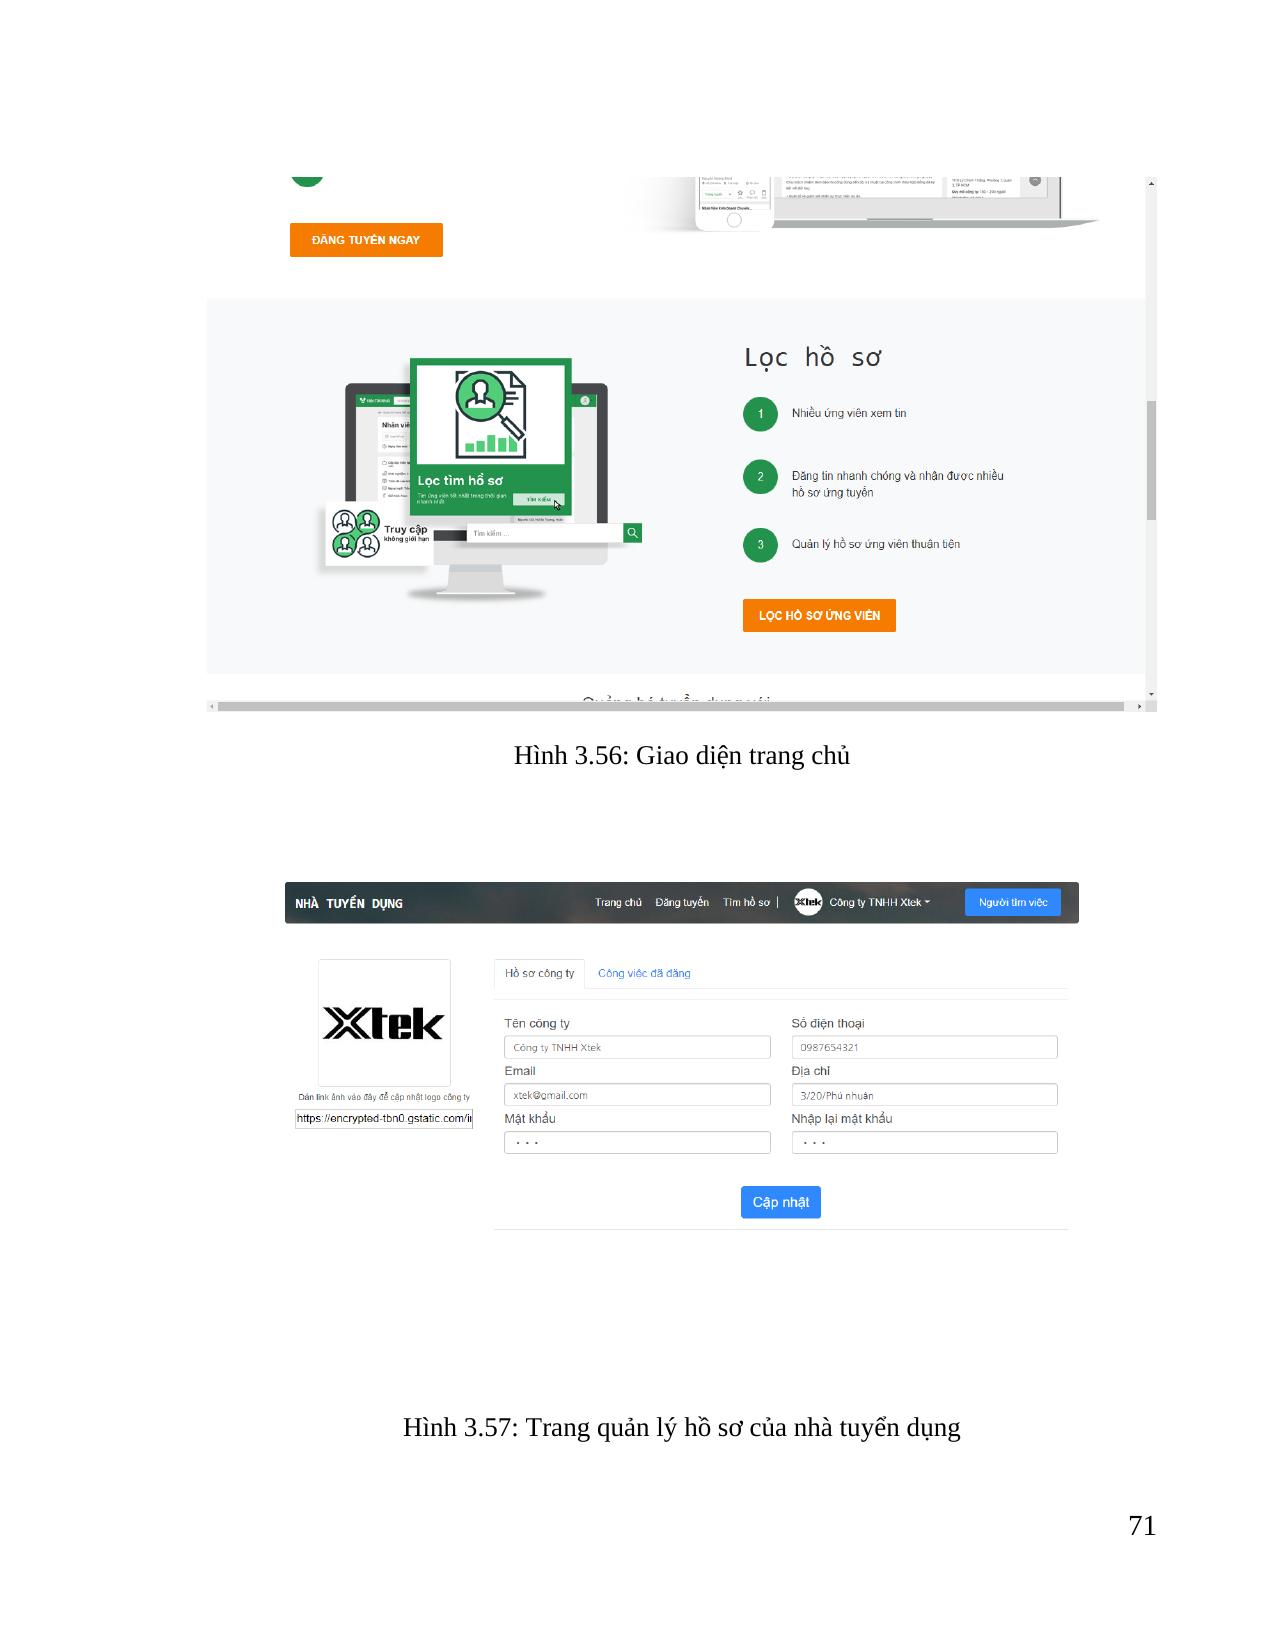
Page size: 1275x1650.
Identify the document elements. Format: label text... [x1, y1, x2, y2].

picture [206, 177, 1157, 712]
picture [206, 868, 1157, 1384]
